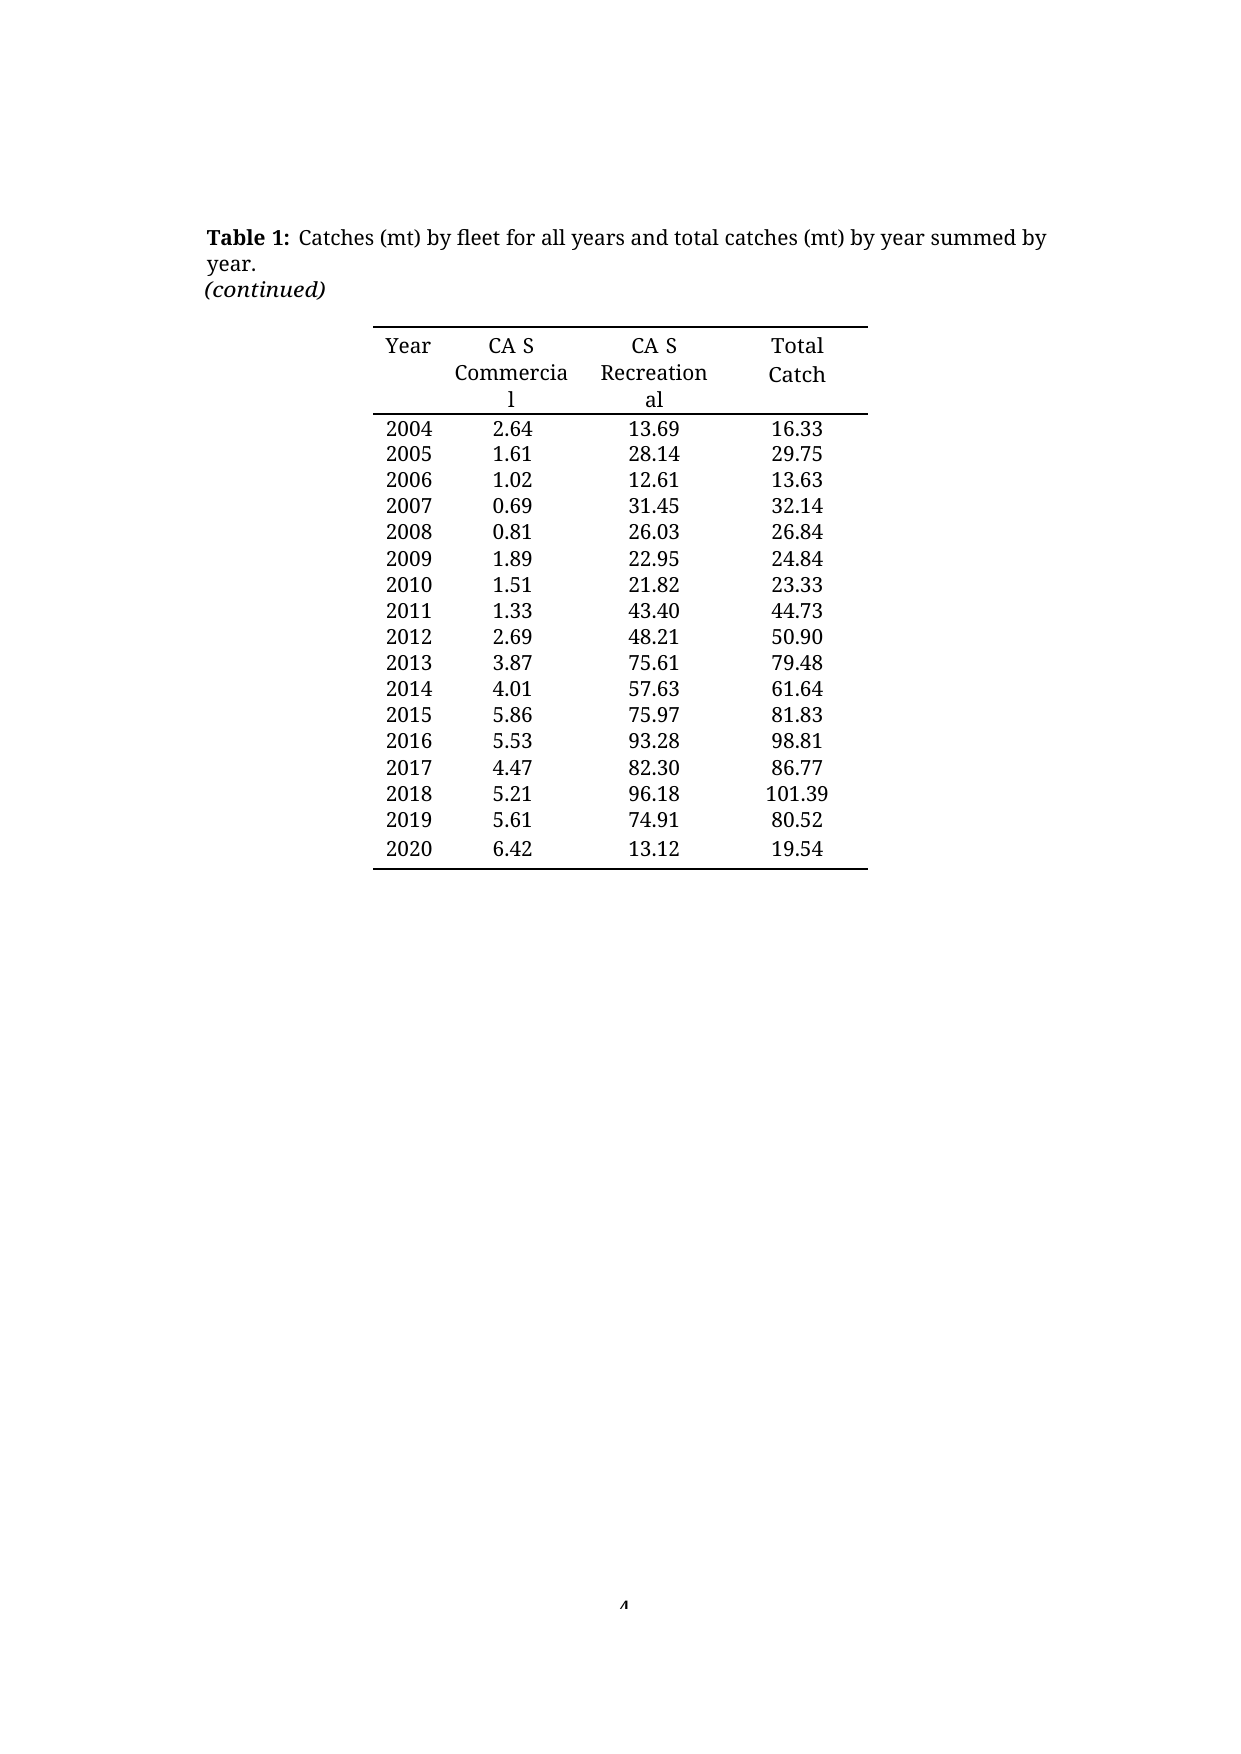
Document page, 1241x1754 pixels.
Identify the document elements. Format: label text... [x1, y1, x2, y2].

table_cell 13.63 [726, 468, 868, 494]
table_cell 2008 [373, 521, 442, 547]
table_cell 2015 [373, 704, 442, 730]
table_cell 22.95 [581, 547, 726, 573]
table_cell 2018 [373, 782, 442, 808]
table_cell 2010 [373, 573, 442, 599]
table_cell 61.64 [726, 678, 868, 704]
table_cell 2013 [373, 651, 442, 677]
table_cell 75.61 [581, 651, 726, 677]
table_cell 5.61 [442, 808, 581, 834]
table_cell 26.03 [581, 521, 726, 547]
table_cell 4.01 [442, 678, 581, 704]
table_header Year [373, 328, 442, 413]
table_cell 1.02 [442, 468, 581, 494]
table_cell 1.33 [442, 599, 581, 625]
table_cell 96.18 [581, 782, 726, 808]
table_cell 16.33 [726, 415, 868, 442]
table_cell 2006 [373, 468, 442, 494]
table_cell 2020 [373, 834, 442, 868]
table_cell 5.21 [442, 782, 581, 808]
table_cell 0.81 [442, 521, 581, 547]
table_cell 24.84 [726, 547, 868, 573]
table_cell 2004 [373, 415, 442, 442]
table_cell 82.30 [581, 756, 726, 782]
table_cell 2016 [373, 730, 442, 756]
table_cell 1.89 [442, 547, 581, 573]
table_cell 43.40 [581, 599, 726, 625]
table_header CA S Recreational [581, 328, 726, 413]
table_cell 29.75 [726, 442, 868, 468]
table_cell 2014 [373, 678, 442, 704]
table_cell 5.86 [442, 704, 581, 730]
table_cell 98.81 [726, 730, 868, 756]
table_cell 2017 [373, 756, 442, 782]
text Table 1: Catches (mt) by fleet for all years and total catches (mt) by year summed by year. [207, 224, 1065, 277]
table_header CA S Commercial [442, 328, 581, 413]
table_cell 86.77 [726, 756, 868, 782]
table_cell 2019 [373, 808, 442, 834]
text (continued) [204, 277, 1065, 303]
table_cell 13.12 [581, 834, 726, 868]
table_cell 74.91 [581, 808, 726, 834]
table_cell 75.97 [581, 704, 726, 730]
table_cell 79.48 [726, 651, 868, 677]
table_cell 21.82 [581, 573, 726, 599]
table_cell 2.64 [442, 415, 581, 442]
table_cell 80.52 [726, 808, 868, 834]
table_cell 31.45 [581, 495, 726, 521]
table_cell 50.90 [726, 625, 868, 651]
table_cell 32.14 [726, 495, 868, 521]
table_cell 48.21 [581, 625, 726, 651]
table_cell 0.69 [442, 495, 581, 521]
table_cell 2011 [373, 599, 442, 625]
table_cell 101.39 [726, 782, 868, 808]
table_cell 5.53 [442, 730, 581, 756]
table_cell 26.84 [726, 521, 868, 547]
table_cell 13.69 [581, 415, 726, 442]
table_cell 2012 [373, 625, 442, 651]
table_cell 93.28 [581, 730, 726, 756]
table_cell 23.33 [726, 573, 868, 599]
table_cell 2007 [373, 495, 442, 521]
table_cell 2.69 [442, 625, 581, 651]
table_cell 1.51 [442, 573, 581, 599]
table_cell 19.54 [726, 834, 868, 868]
table_cell 6.42 [442, 834, 581, 868]
table_cell 2009 [373, 547, 442, 573]
table_cell 28.14 [581, 442, 726, 468]
table_cell 81.83 [726, 704, 868, 730]
table_cell 57.63 [581, 678, 726, 704]
table_cell 3.87 [442, 651, 581, 677]
table_cell 44.73 [726, 599, 868, 625]
table_cell 4.47 [442, 756, 581, 782]
table_cell 12.61 [581, 468, 726, 494]
table_cell 1.61 [442, 442, 581, 468]
table_header Total Catch [726, 328, 868, 413]
table_cell 2005 [373, 442, 442, 468]
